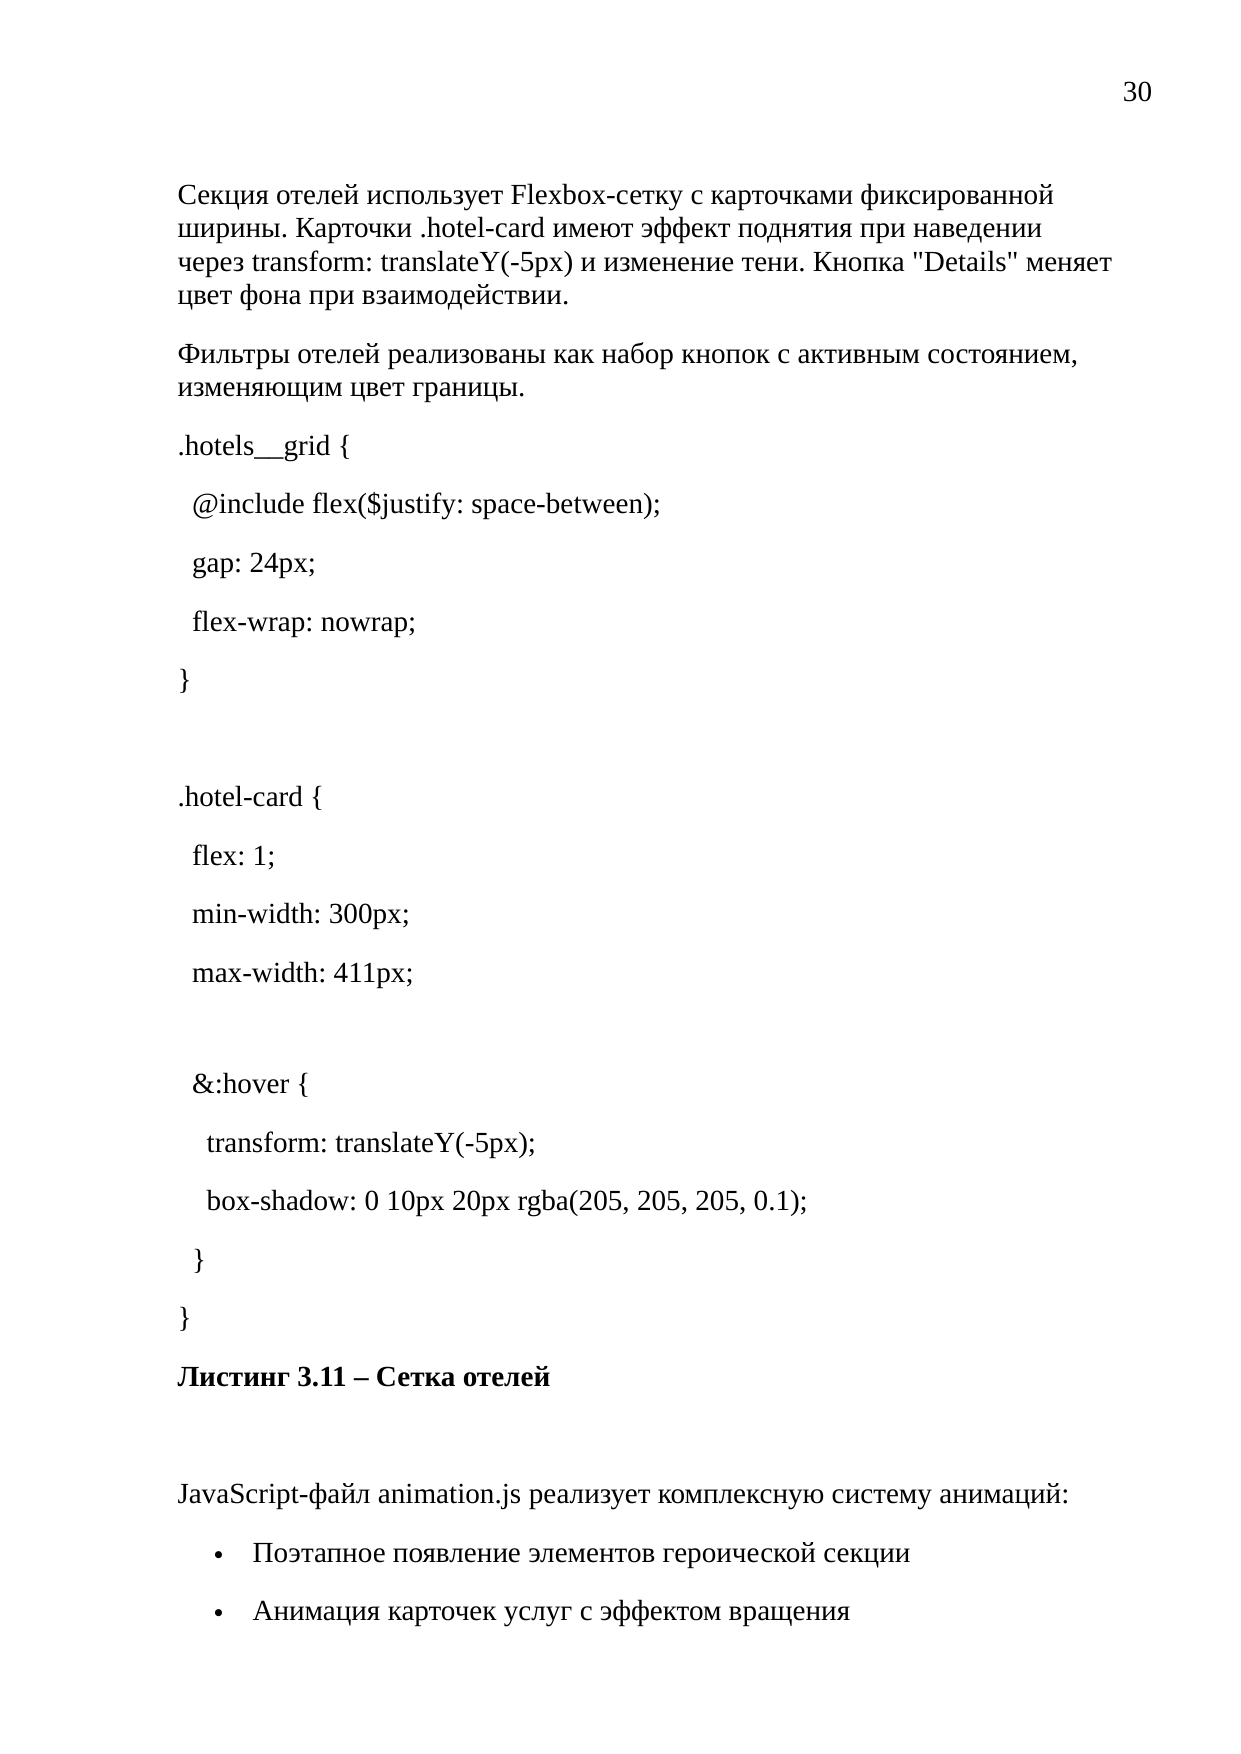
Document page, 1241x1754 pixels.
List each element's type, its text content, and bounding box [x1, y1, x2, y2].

text } [177, 1301, 1152, 1334]
text flex-wrap: nowrap; [177, 604, 1152, 637]
text Листинг 3.11 – Сетка отелей [177, 1359, 1152, 1393]
text } [177, 1242, 1152, 1276]
text transform: translateY(-5px); [177, 1125, 1152, 1158]
text } [177, 662, 1152, 696]
text Секция отелей использует Flexbox-сетку с карточками фиксированной ширины. Карточки .hotel-card имеют эффект поднятия при наведении через transform: translateY(-5px) и изменение тени. Кнопка "Details" меняет цвет фона при взаимодействии. [177, 177, 1152, 311]
text .hotels__grid { [177, 428, 1152, 462]
text Фильтры отелей реализованы как набор кнопок с активным состоянием, изменяющим цвет границы. [177, 336, 1152, 403]
list Поэтапное появление элементов героической секции [215, 1535, 1152, 1568]
text gap: 24px; [177, 545, 1152, 579]
text min-width: 300px; [177, 896, 1152, 930]
text @include flex($justify: space-between); [177, 487, 1152, 520]
text .hotel-card { [177, 779, 1152, 813]
text &:hover { [177, 1066, 1152, 1100]
text max-width: 411px; [177, 955, 1152, 988]
text JavaScript-файл animation.js реализует комплексную систему анимаций: [177, 1476, 1152, 1510]
text flex: 1; [177, 838, 1152, 871]
list Анимация карточек услуг с эффектом вращения [215, 1593, 1152, 1627]
text box-shadow: 0 10px 20px rgba(205, 205, 205, 0.1); [177, 1183, 1152, 1217]
